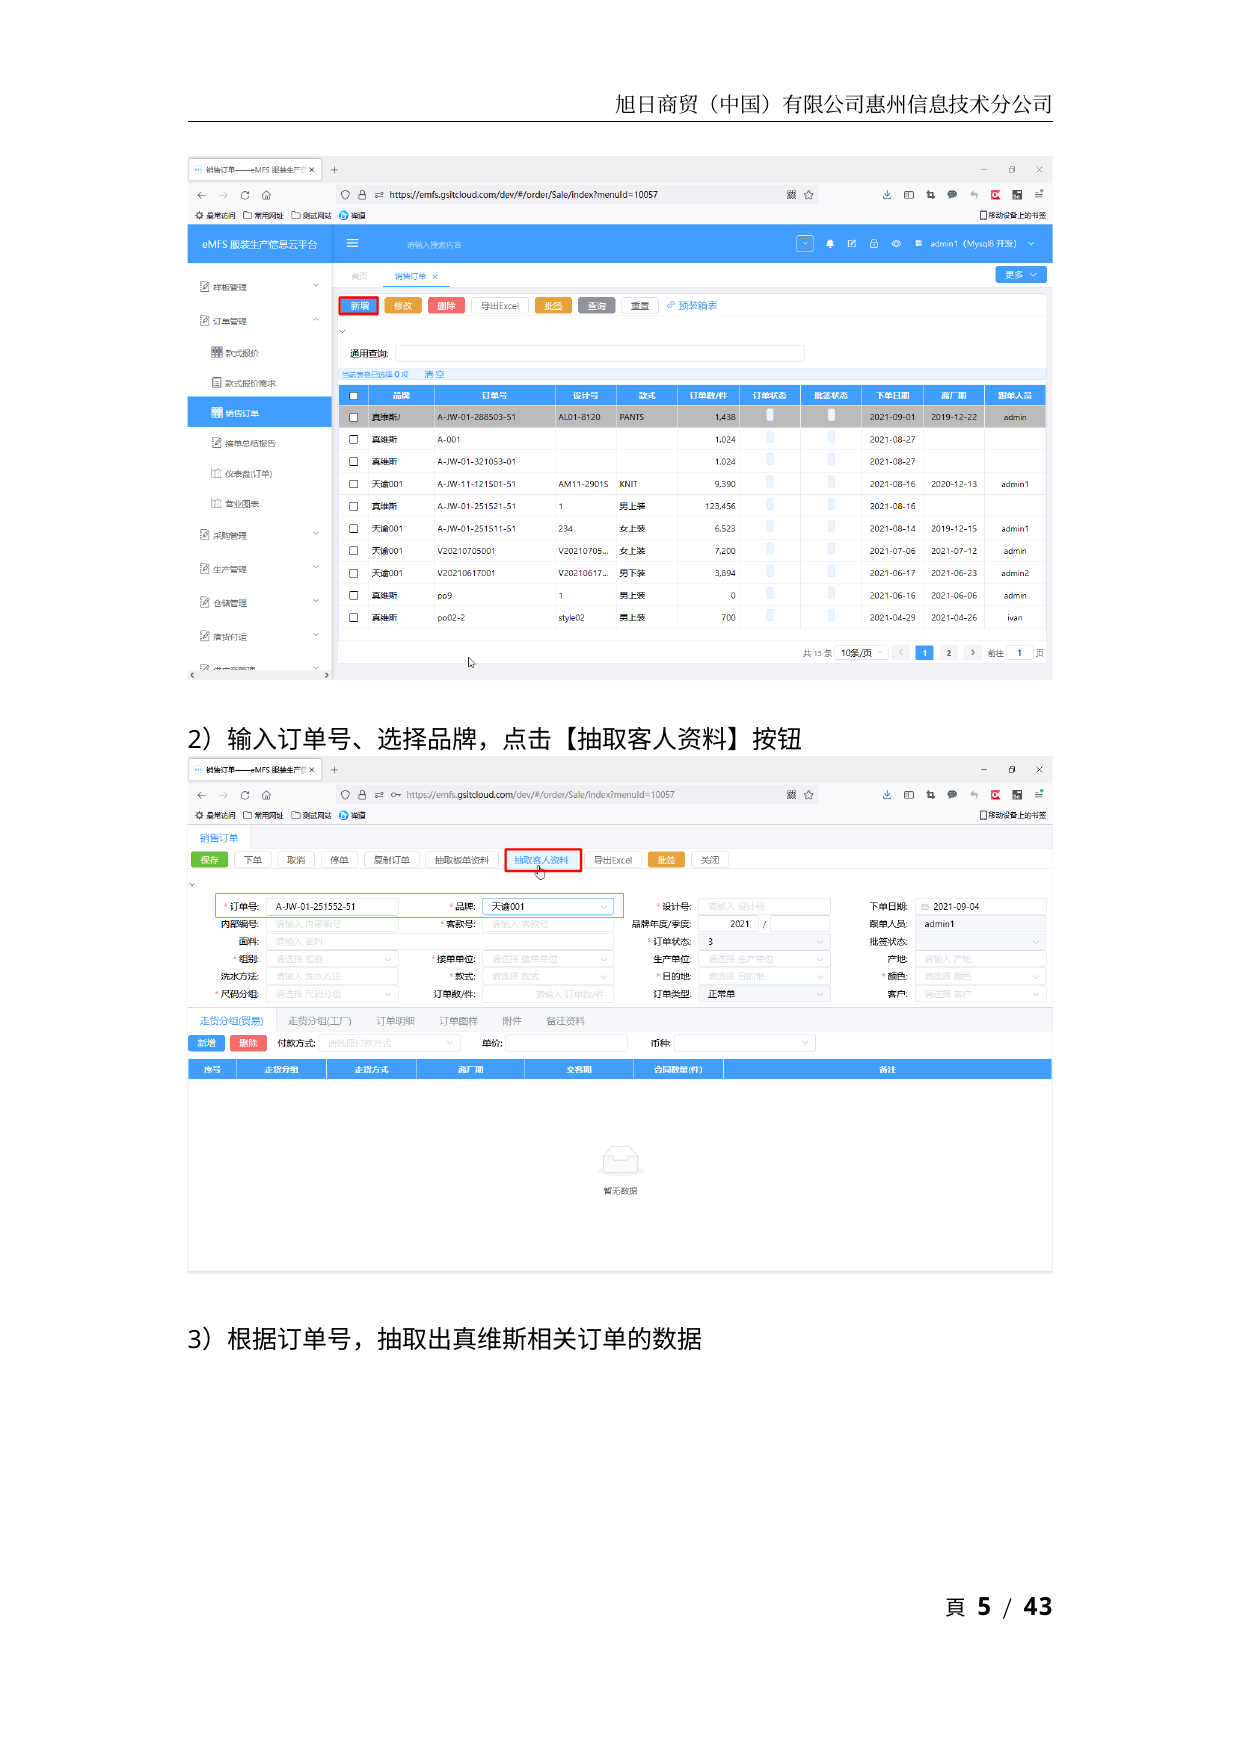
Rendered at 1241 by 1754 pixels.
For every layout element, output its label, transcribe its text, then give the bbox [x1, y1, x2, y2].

picture [187, 156, 1053, 680]
text 3）根据订单号，抽取出真维斯相关订单的数据 [187, 1319, 1053, 1357]
text 2）输入订单号、选择品牌，点击【抽取客人资料】按钮 [187, 719, 1053, 756]
picture [187, 756, 1053, 1278]
